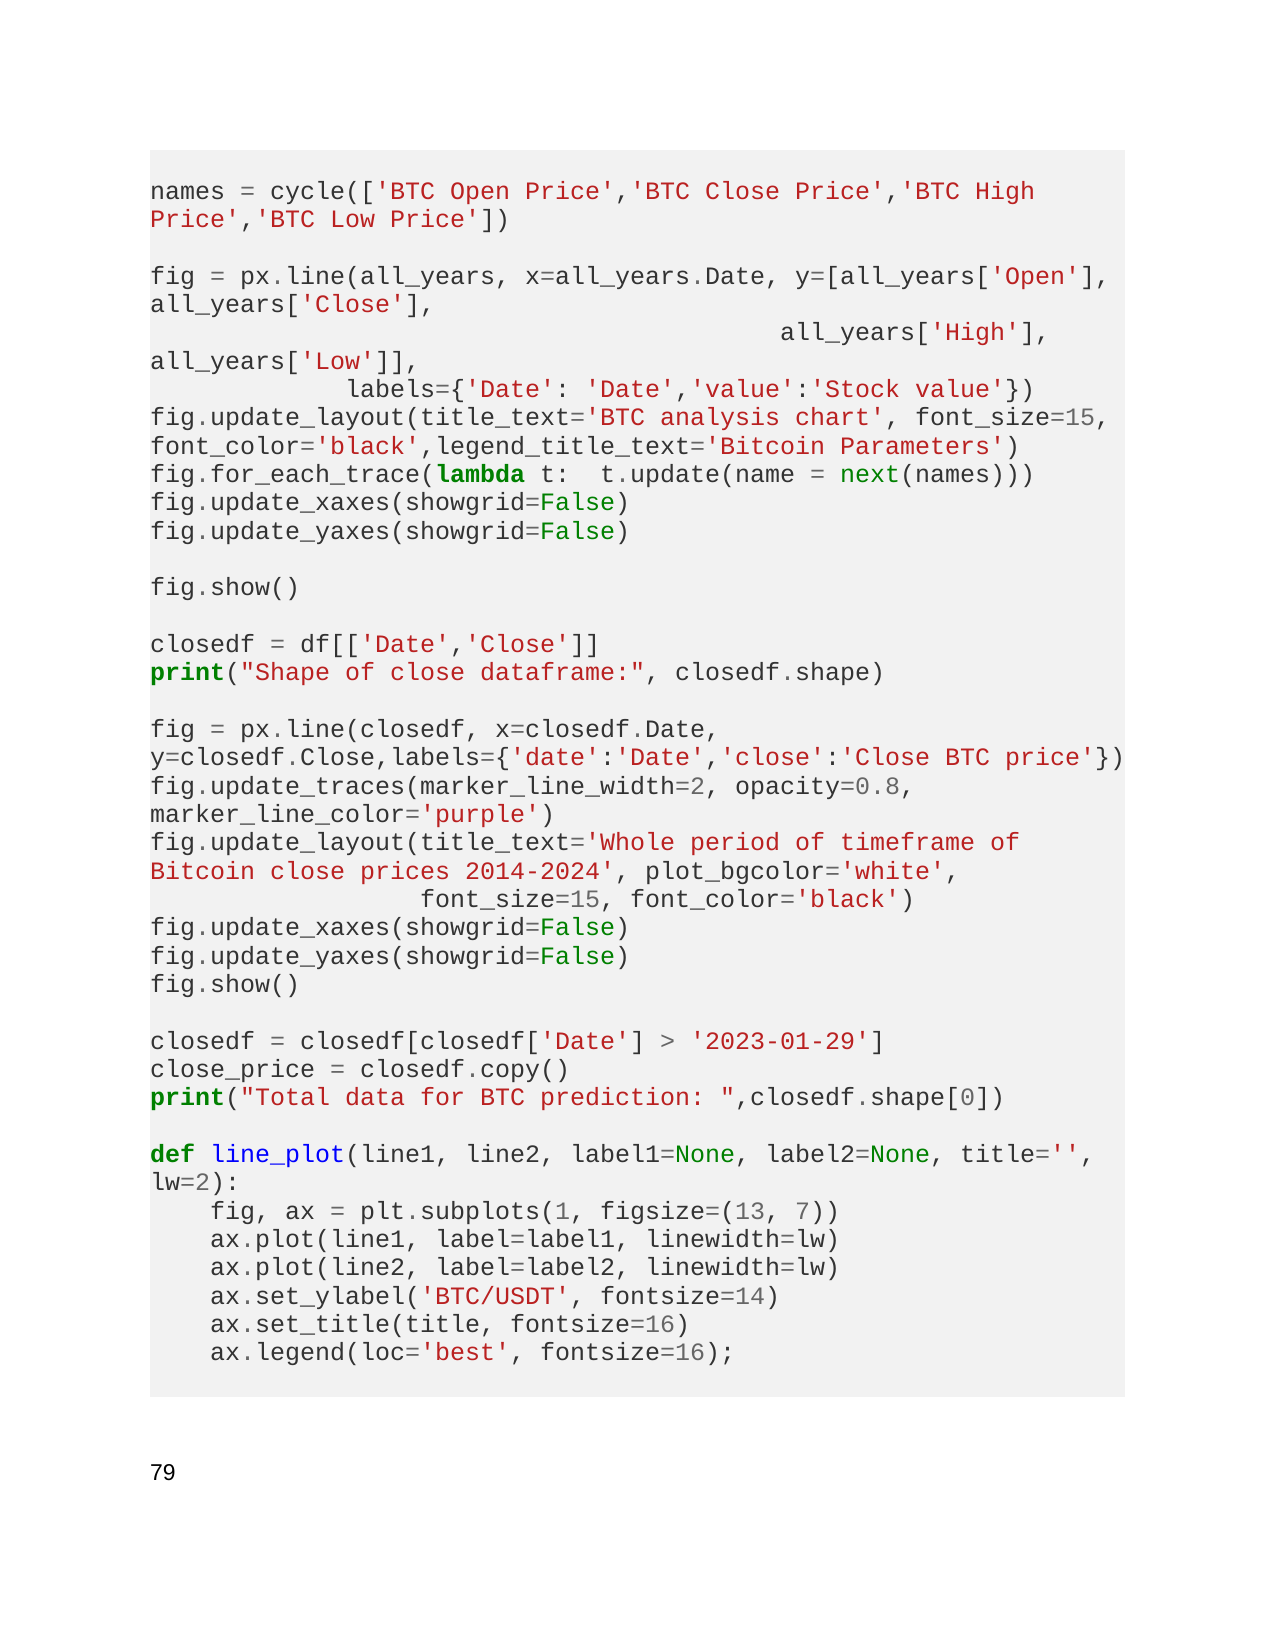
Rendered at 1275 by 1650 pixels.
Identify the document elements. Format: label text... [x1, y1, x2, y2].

text ax.plot(line1, label=label1, linewidth=lw) [150, 1227, 1125, 1255]
text print("Total data for BTC prediction: ",closedf.shape[0]) [150, 1085, 1125, 1113]
text fig, ax = plt.subplots(1, figsize=(13, 7)) [150, 1198, 1125, 1227]
text fig.update_layout(title_text='Whole period of timeframe of Bitcoin close prices 2014-2024', plot_bgcolor='white', [150, 830, 1125, 887]
text fig = px.line(all_years, x=all_years.Date, y=[all_years['Open'], all_years['Close'], [150, 263, 1125, 320]
text fig.show() [150, 575, 1125, 603]
text fig.update_yaxes(showgrid=False) [150, 943, 1125, 972]
text ax.set_title(title, fontsize=16) [150, 1312, 1125, 1340]
text fig.for_each_trace(lambda t: t.update(name = next(names))) [150, 462, 1125, 490]
text font_size=15, font_color='black') [150, 887, 1125, 915]
text fig = px.line(closedf, x=closedf.Date, y=closedf.Close,labels={'date':'Date','close':'Close BTC price'}) [150, 717, 1125, 773]
text fig.update_xaxes(showgrid=False) [150, 915, 1125, 943]
text ax.set_ylabel('BTC/USDT', fontsize=14) [150, 1283, 1125, 1312]
text closedf = df[['Date','Close']] [150, 632, 1125, 660]
text fig.update_traces(marker_line_width=2, opacity=0.8, marker_line_color='purple') [150, 773, 1125, 830]
text def line_plot(line1, line2, label1=None, label2=None, title='', lw=2): [150, 1142, 1125, 1198]
text fig.update_xaxes(showgrid=False) [150, 490, 1125, 518]
text fig.update_yaxes(showgrid=False) [150, 518, 1125, 547]
text ax.plot(line2, label=label2, linewidth=lw) [150, 1255, 1125, 1283]
text fig.update_layout(title_text='BTC analysis chart', font_size=15, font_color='black',legend_title_text='Bitcoin Parameters') [150, 405, 1125, 462]
text names = cycle(['BTC Open Price','BTC Close Price','BTC High Price','BTC Low Price']) [150, 178, 1125, 235]
text close_price = closedf.copy() [150, 1057, 1125, 1085]
text ax.legend(loc='best', fontsize=16); [150, 1340, 1125, 1368]
text print("Shape of close dataframe:", closedf.shape) [150, 660, 1125, 688]
text fig.show() [150, 972, 1125, 1000]
text all_years['High'], all_years['Low']], [150, 320, 1125, 377]
text labels={'Date': 'Date','value':'Stock value'}) [150, 377, 1125, 405]
text closedf = closedf[closedf['Date'] > '2023-01-29'] [150, 1028, 1125, 1057]
